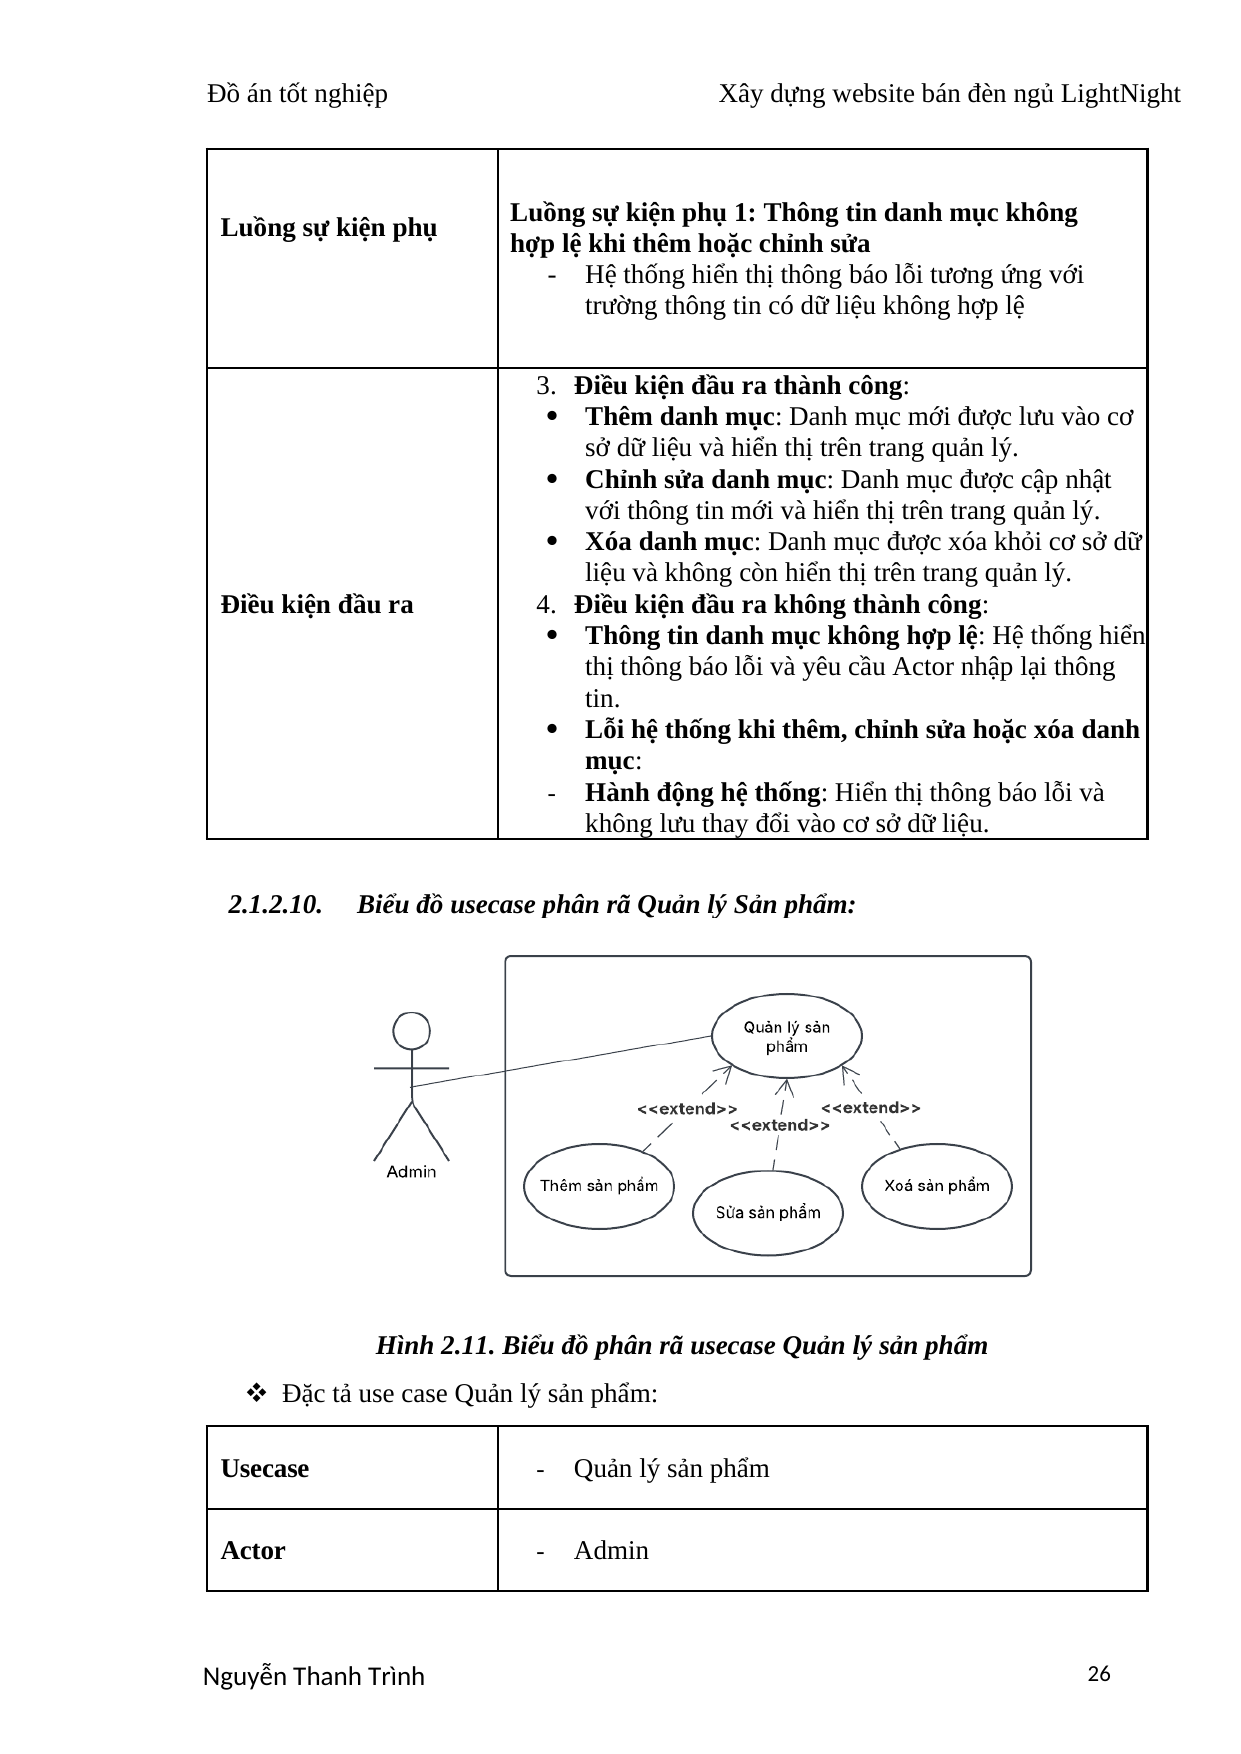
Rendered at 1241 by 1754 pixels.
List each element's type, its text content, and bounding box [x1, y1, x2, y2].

table_header Quản lý sản phẩm [499, 1427, 1146, 1508]
subtitle Biểu đồ usecase phân rã Quản lý Sản phẩm: [228, 888, 1122, 919]
table_cell Điều kiện đầu ra thành công: Thêm danh mục: Danh mục mới được lưu vào cơ sở dữ liệu và hiển thị trên trang quản lý. Chỉnh sửa danh mục: Danh mục được cập nhật với thông tin mới và hiển thị trên trang quản lý. Xóa danh mục: Danh mục được xóa khỏi cơ sở dữ liệu và không còn hiển thị trên trang quản lý. Điều kiện đầu ra không thành công: Thông tin danh mục không hợp lệ: Hệ thống hiển thị thông báo lỗi và yêu cầu Actor nhập lại thông tin. Lỗi hệ thống khi thêm, chỉnh sửa hoặc xóa danh mục: Hành động hệ thống: Hiển thị thông báo lỗi và không lưu thay đổi vào cơ sở dữ liệu. [499, 369, 1146, 838]
table_cell Điều kiện đầu ra [208, 369, 497, 838]
table_cell Luồng sự kiện phụ [208, 150, 497, 367]
table_header Usecase [208, 1427, 497, 1508]
text Hình 2.11. Biểu đồ phân rã usecase Quản lý sản phẩm [244, 1329, 1122, 1361]
list Đặc tả use case Quản lý sản phẩm: [244, 1377, 1122, 1408]
table_cell Actor [208, 1510, 497, 1590]
picture [261, 918, 1068, 1313]
table_cell Admin [499, 1510, 1146, 1590]
table_cell Luồng sự kiện phụ 1: Thông tin danh mục không hợp lệ khi thêm hoặc chỉnh sửa Hệ thống hiển thị thông báo lỗi tương ứng với trường thông tin có dữ liệu không hợp lệ [499, 150, 1146, 367]
